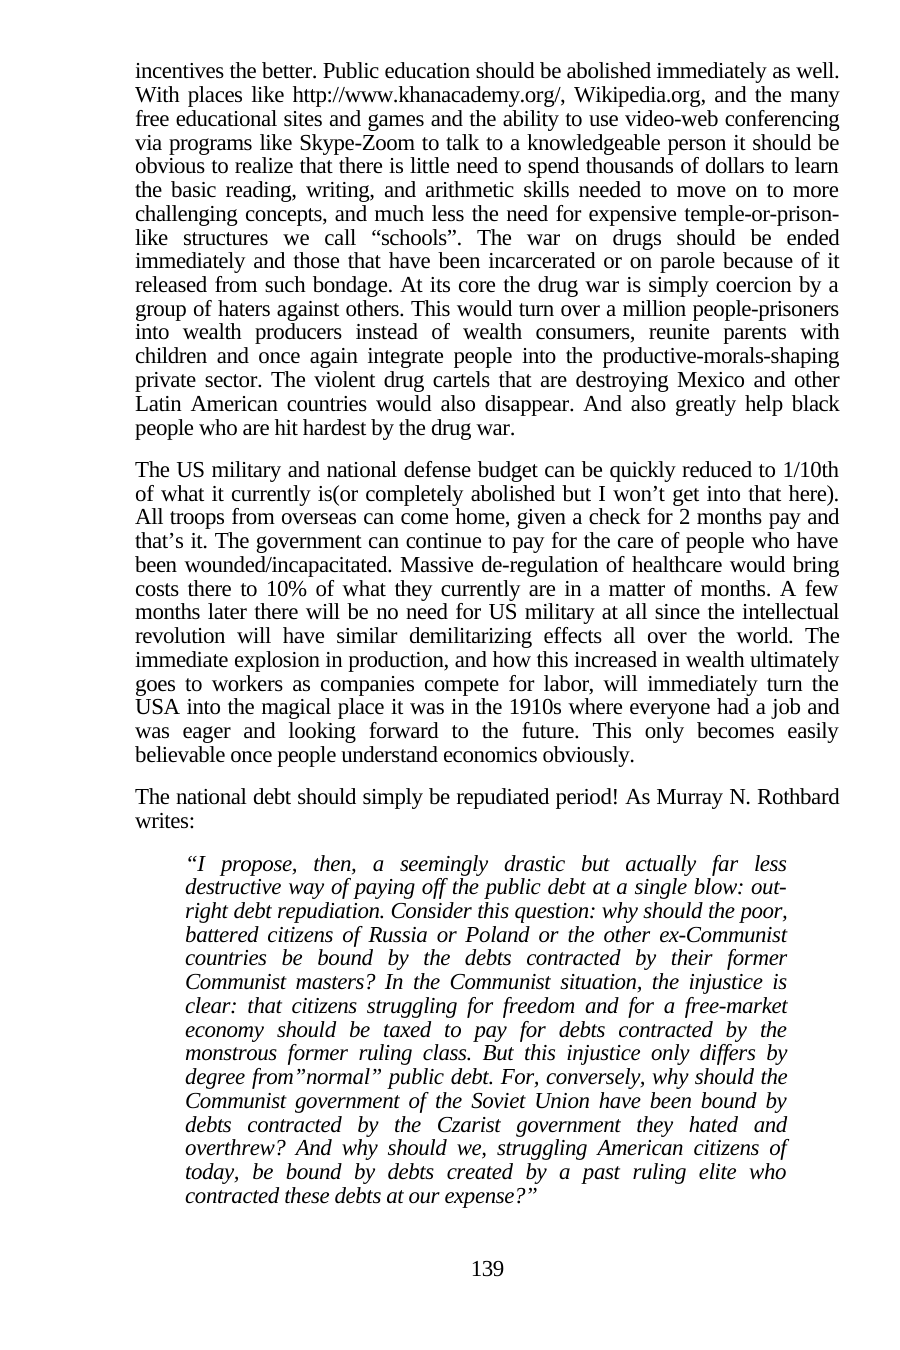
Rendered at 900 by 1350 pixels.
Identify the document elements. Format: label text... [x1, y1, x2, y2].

text The national debt should simply be repudiated period! As Murray N. Rothbard writes: [135, 786, 840, 833]
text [135, 60, 840, 440]
text “I propose, then, a seemingly drastic but actually far less destructive way of paying off the public debt at a single blow: out-right debt repudiation. Consider this question: why should the poor, battered citizens of Russia or Poland or the other ex-Communist countries be bound by the debts contracted by their former Communist masters? In the Communist situation, the injustice is clear: that citizens struggling for freedom and for a free-market economy should be taxed to pay for debts contracted by the monstrous former ruling class. But this injustice only differs by degree from”normal” public debt. For, conversely, why should the Communist government of the Soviet Union have been bound by debts contracted by the Czarist government they hated and overthrew? And why should we, struggling American citizens of today, be bound by debts created by a past ruling elite who contracted these debts at our expense?” [185, 852, 790, 1208]
text The US military and national defense budget can be quickly reduced to 1/10th of what it currently is(or completely abolished but I won’t get into that here). All troops from overseas can come home, given a check for 2 months pay and that’s it. The government can continue to pay for the care of people who have been wounded/incapacitated. Massive de-regulation of healthcare would bring costs there to 10% of what they currently are in a matter of months. A few months later there will be no need for US military at all since the intellectual revolution will have similar demilitarizing effects all over the world. The immediate explosion in production, and how this increased in wealth ultimately goes to workers as companies compete for labor, will immediately turn the USA into the magical place it was in the 1910s where everyone had a job and was eager and looking forward to the future. This only becomes easily believable once people understand economics obviously. [135, 459, 840, 767]
